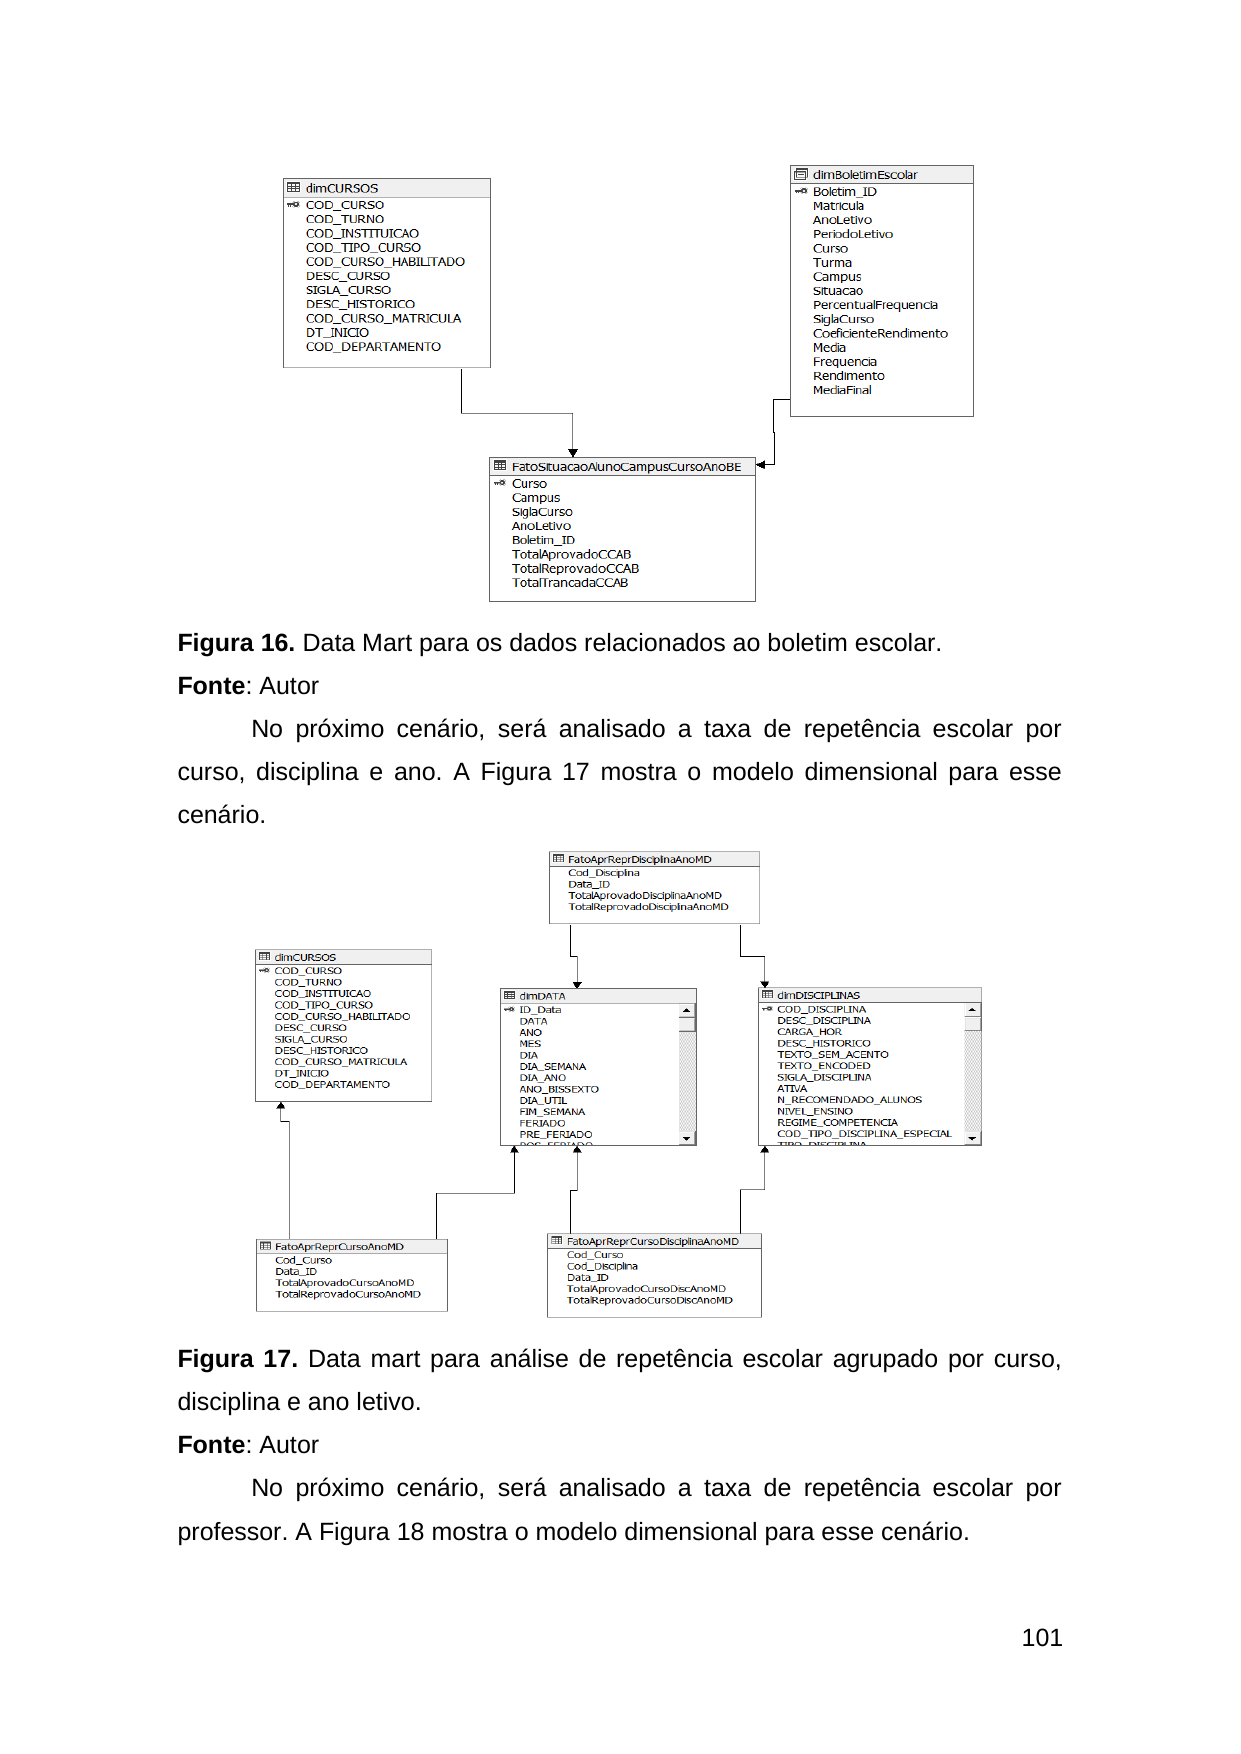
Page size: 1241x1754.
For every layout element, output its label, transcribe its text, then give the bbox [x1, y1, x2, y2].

text Fonte: Autor [177, 1430, 1063, 1459]
text Figura 16. Data Mart para os dados relacionados ao boletim escolar. [177, 628, 1063, 657]
text Fonte: Autor [177, 671, 1063, 700]
text No próximo cenário, será analisado a taxa de repetência escolar por professor. A Figura 18 mostra o modelo dimensional para esse cenário. [177, 1473, 1063, 1545]
text Figura 17. Data mart para análise de repetência escolar agrupado por curso, disciplina e ano letivo. [177, 1344, 1063, 1416]
picture [260, 147, 980, 614]
text No próximo cenário, será analisado a taxa de repetência escolar por curso, disciplina e ano. A Figura 17 mostra o modelo dimensional para esse cenário. [177, 714, 1063, 829]
picture [237, 843, 1004, 1330]
